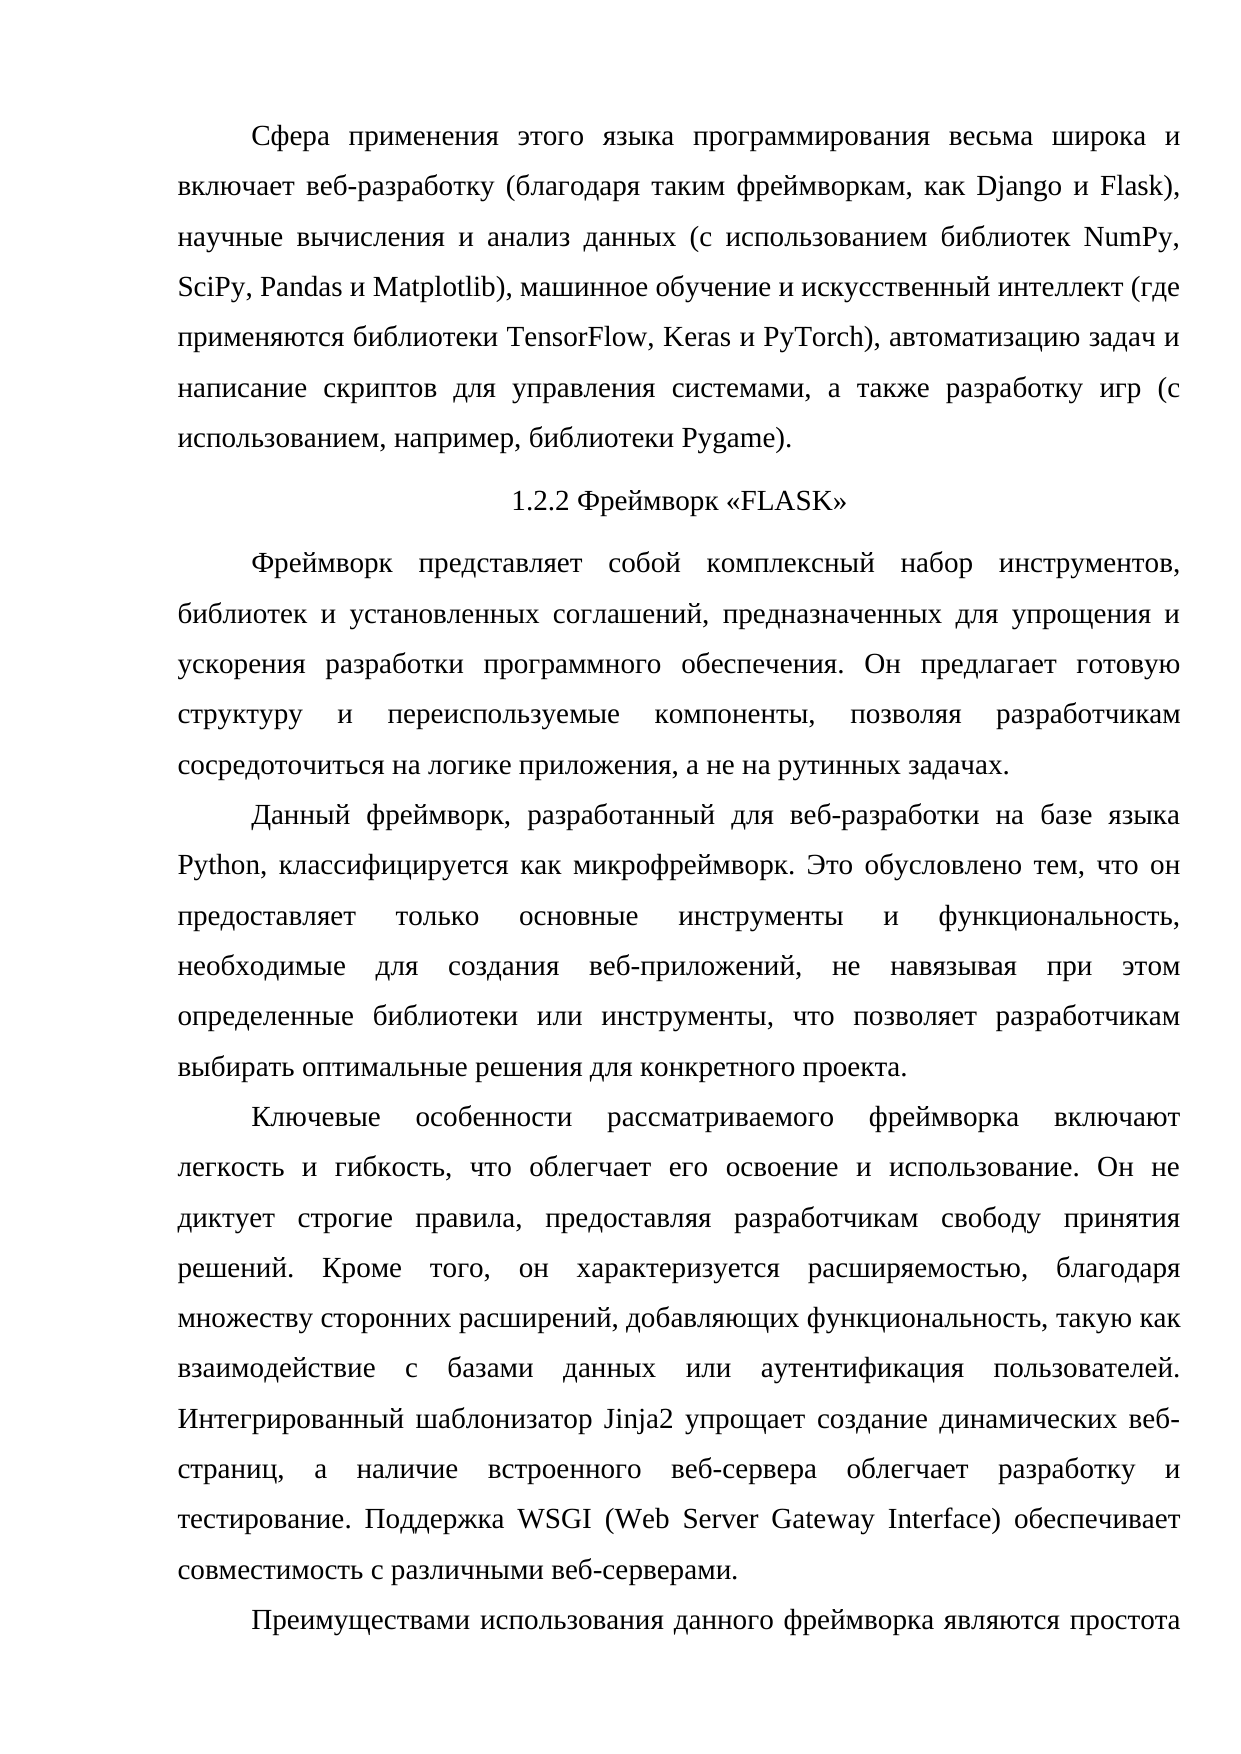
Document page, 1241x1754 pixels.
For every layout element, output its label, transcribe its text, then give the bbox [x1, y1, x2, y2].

subtitle 1.2.2 Фреймворк «FLASK» [177, 483, 1181, 516]
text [177, 1602, 1181, 1636]
text Сфера применения этого языка программирования весьма широка и включает веб-разработку (благодаря таким фреймворкам, как Django и Flask), научные вычисления и анализ данных (с использованием библиотек NumPy, SciPy, Pandas и Matplotlib), машинное обучение и искусственный интеллект (где применяются библиотеки TensorFlow, Keras и PyTorch), автоматизацию задач и написание скриптов для управления системами, а также разработку игр (с использованием, например, библиотеки Pygame). [177, 118, 1181, 453]
text Данный фреймворк, разработанный для веб-разработки на базе языка Python, классифицируется как микрофреймворк. Это обусловлено тем, что он предоставляет только основные инструменты и функциональность, необходимые для создания веб-приложений, не навязывая при этом определенные библиотеки или инструменты, что позволяет разработчикам выбирать оптимальные решения для конкретного проекта. [177, 797, 1181, 1082]
text Фреймворк представляет собой комплексный набор инструментов, библиотек и установленных соглашений, предназначенных для упрощения и ускорения разработки программного обеспечения. Он предлагает готовую структуру и переиспользуемые компоненты, позволяя разработчикам сосредоточиться на логике приложения, а не на рутинных задачах. [177, 546, 1181, 780]
text Ключевые особенности рассматриваемого фреймворка включают легкость и гибкость, что облегчает его освоение и использование. Он не диктует строгие правила, предоставляя разработчикам свободу принятия решений. Кроме того, он характеризуется расширяемостью, благодаря множеству сторонних расширений, добавляющих функциональность, такую как взаимодействие с базами данных или аутентификация пользователей. Интегрированный шаблонизатор Jinja2 упрощает создание динамических веб-страниц, а наличие встроенного веб-сервера облегчает разработку и тестирование. Поддержка WSGI (Web Server Gateway Interface) обеспечивает совместимость с различными веб-серверами. [177, 1099, 1181, 1585]
